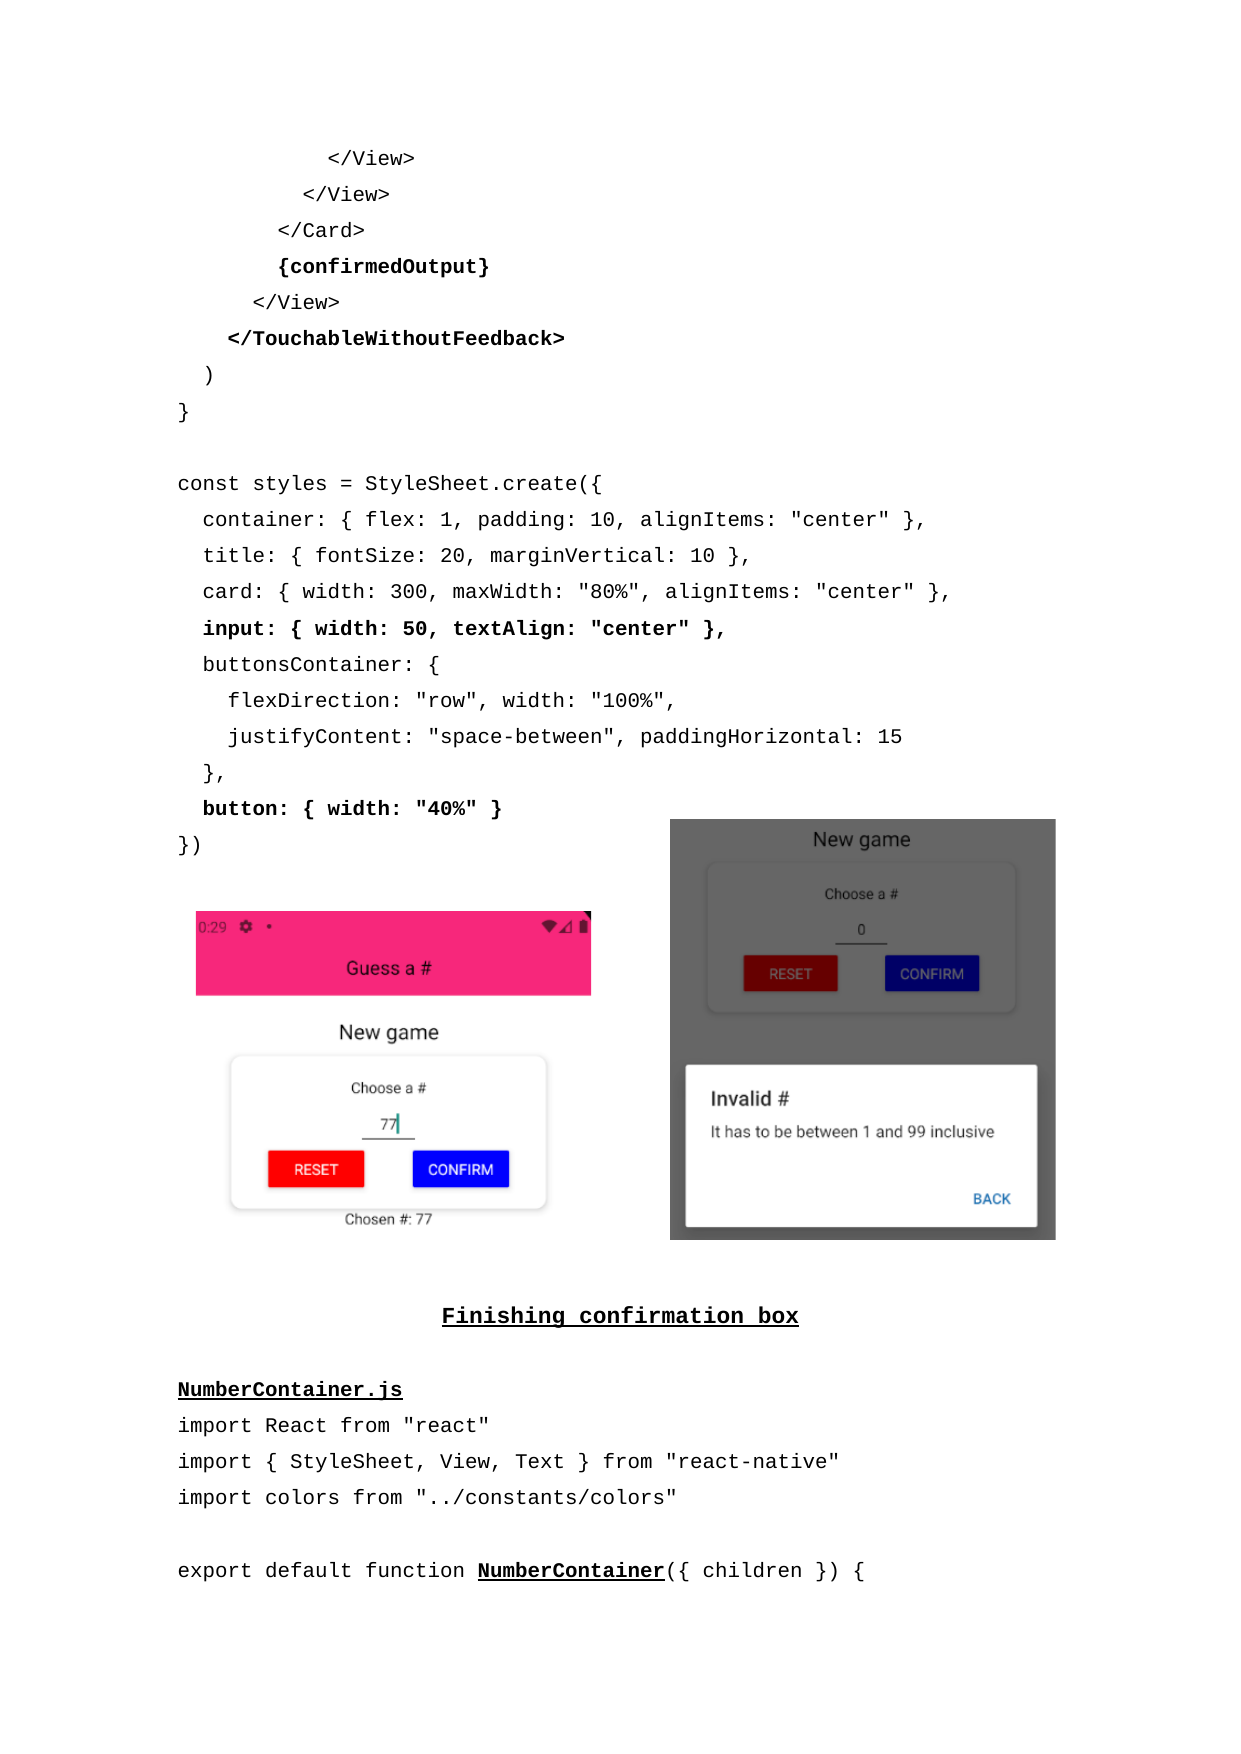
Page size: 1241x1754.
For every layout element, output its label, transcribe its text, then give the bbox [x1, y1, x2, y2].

text </View> [177, 292, 1063, 316]
text import colors from "../constants/colors" [177, 1487, 1063, 1511]
text </View> [177, 148, 1063, 171]
picture [670, 819, 1056, 1240]
text Finishing confirmation box [177, 1304, 1063, 1330]
text ) [177, 364, 1063, 388]
text {confirmedOutput} [177, 256, 1063, 280]
text </View> [177, 184, 1063, 207]
text import React from "react" [177, 1415, 1063, 1439]
picture [195, 911, 592, 1239]
text buttonsContainer: { [177, 654, 1063, 677]
text const styles = StyleSheet.create({ [177, 473, 1063, 497]
text </Card> [177, 220, 1063, 243]
text title: { fontSize: 20, marginVertical: 10 }, [177, 545, 1063, 569]
text flexDirection: "row", width: "100%", [177, 690, 1063, 713]
text justifyContent: "space-between", paddingHorizontal: 15 [177, 726, 1063, 749]
text container: { flex: 1, padding: 10, alignItems: "center" }, [177, 509, 1063, 533]
text button: { width: "40%" } [177, 798, 1063, 822]
text input: { width: 50, textAlign: "center" }, [177, 617, 1063, 641]
text card: { width: 300, maxWidth: "80%", alignItems: "center" }, [177, 581, 1063, 605]
text NumberContainer.js [177, 1379, 1063, 1402]
text </TouchableWithoutFeedback> [177, 328, 1063, 352]
text export default function NumberContainer({ children }) { [177, 1559, 1063, 1583]
text import { StyleSheet, View, Text } from "react-native" [177, 1451, 1063, 1475]
text }) [177, 834, 670, 858]
text } [177, 401, 1063, 424]
text }, [177, 762, 1063, 786]
